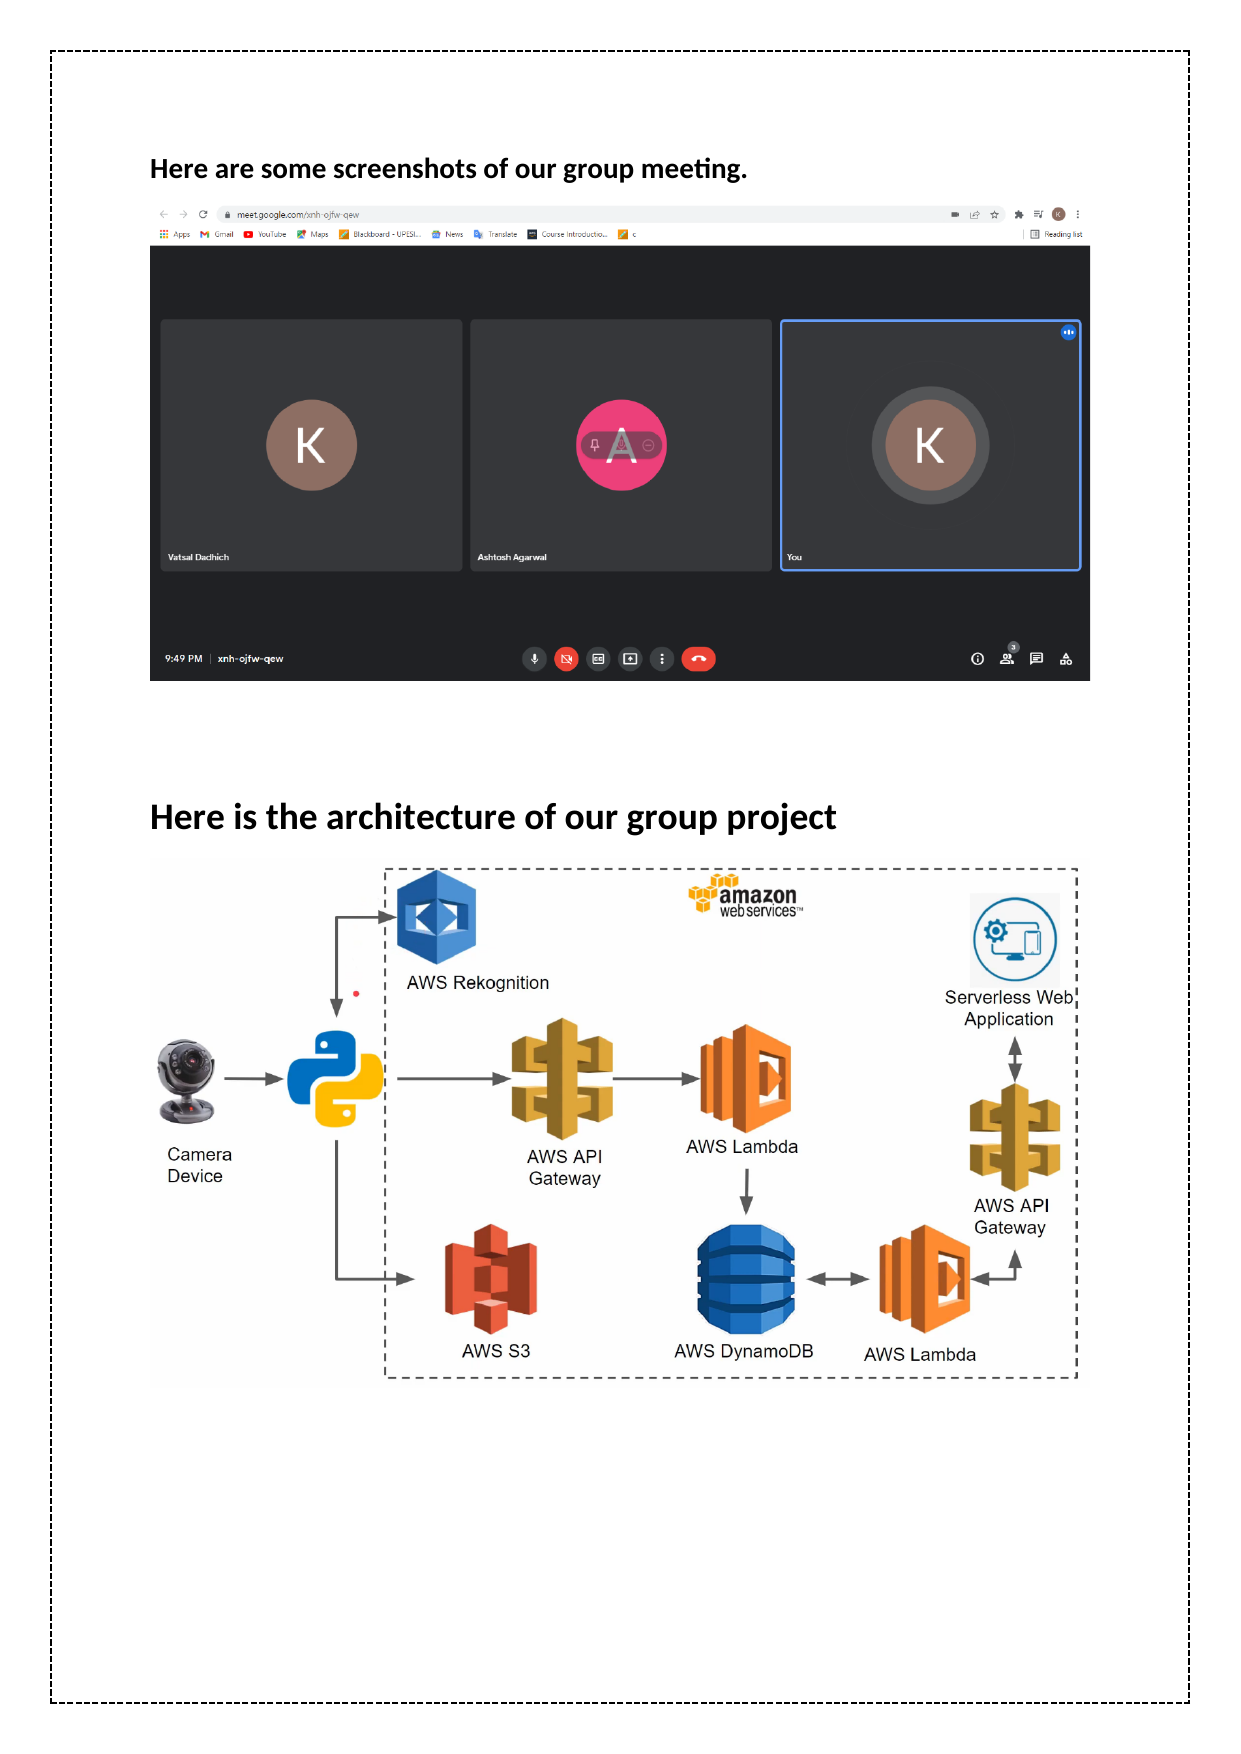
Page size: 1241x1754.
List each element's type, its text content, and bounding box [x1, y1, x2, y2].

text Here is the architecture of our group project [150, 793, 1090, 838]
picture [150, 205, 1091, 681]
picture [150, 858, 1091, 1388]
text Here are some screenshots of our group meeting. [150, 150, 1090, 186]
